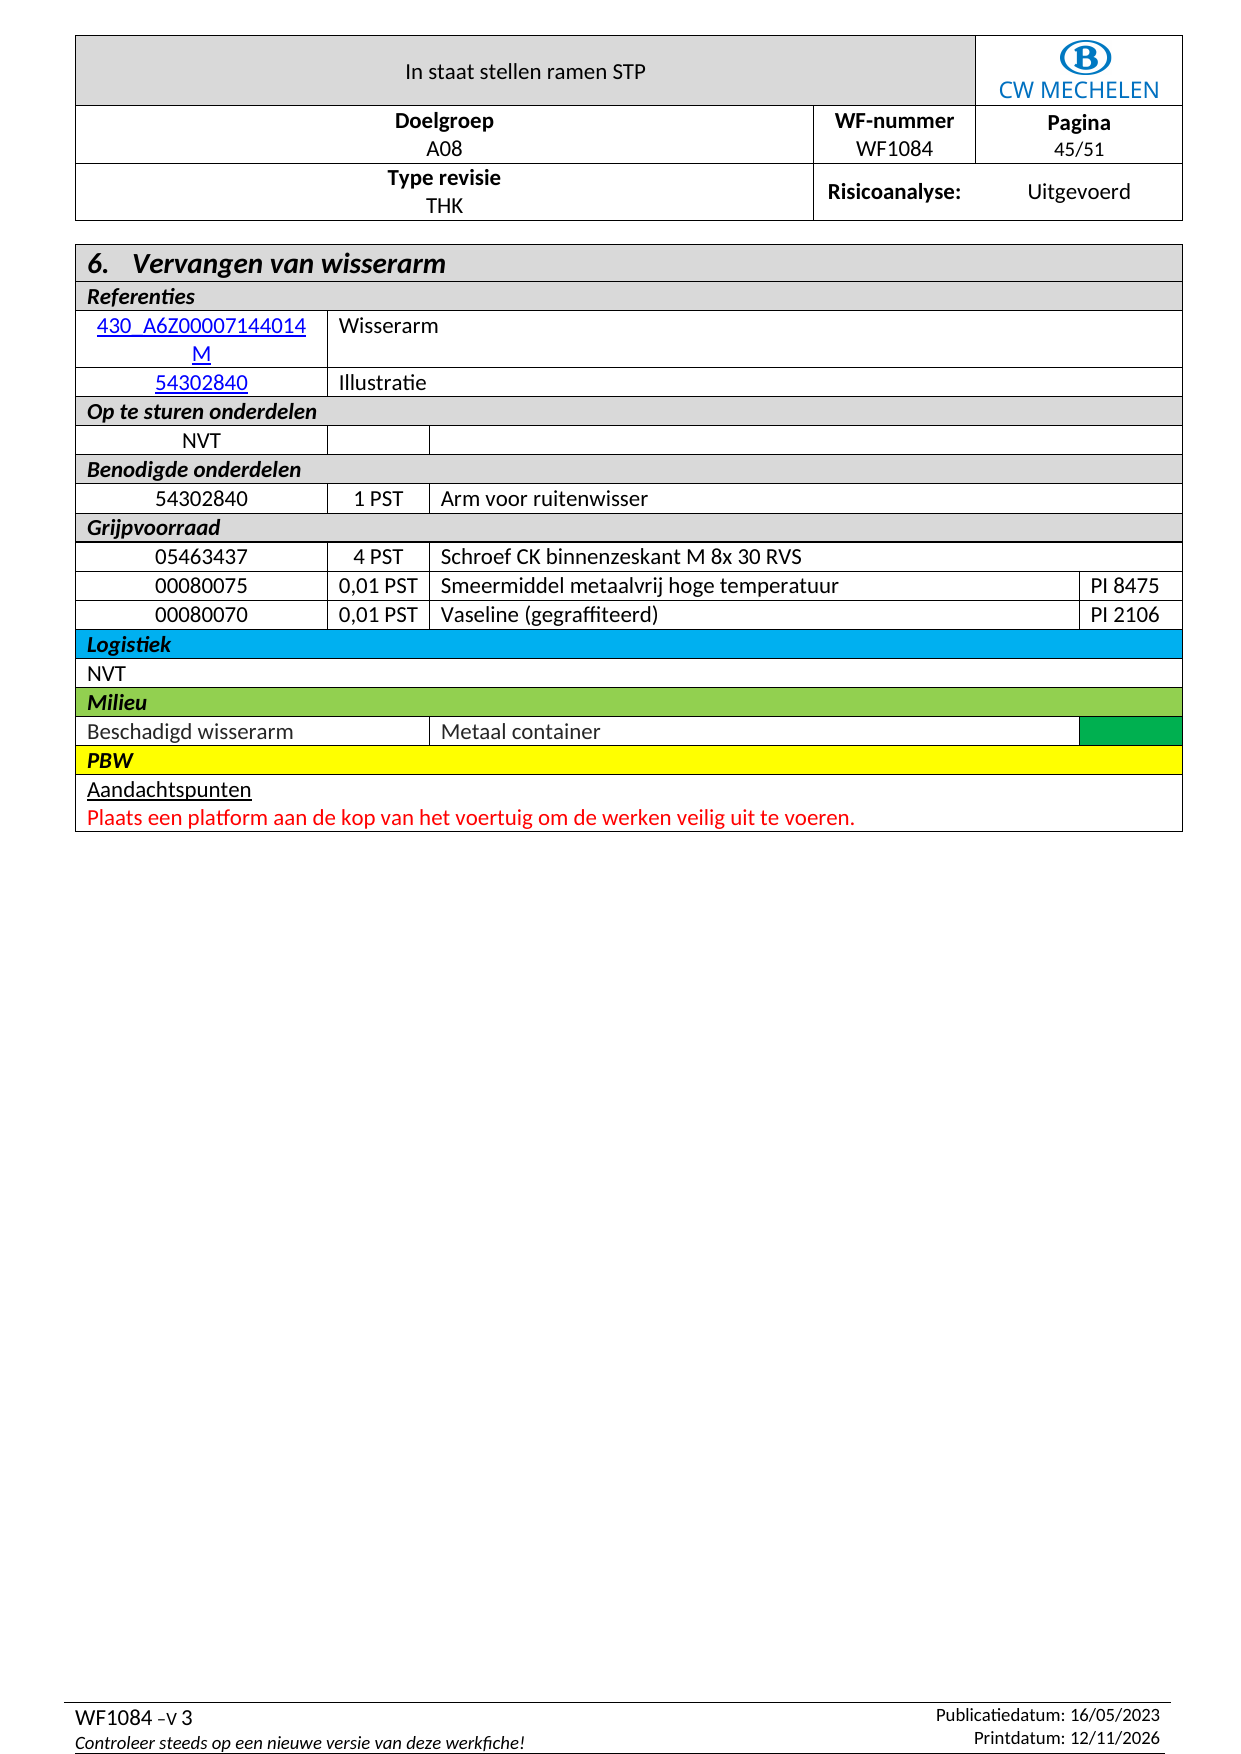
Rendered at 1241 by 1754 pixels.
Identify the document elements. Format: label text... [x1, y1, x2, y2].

table_cell PI 2106 [1080, 601, 1182, 629]
table_cell PI 8475 [1080, 572, 1182, 599]
table_cell 54302840 [76, 484, 327, 512]
table_header Vervangen van wisserarm [76, 245, 1182, 281]
table_cell Schroef CK binnenzeskant M 8x 30 RVS [430, 543, 1182, 571]
table_cell [328, 426, 429, 454]
table_cell Grijpvoorraad [76, 514, 1182, 541]
table_cell Milieu [76, 688, 1182, 716]
table_cell 4 PST [328, 543, 429, 571]
table_cell Beschadigd wisserarm [76, 717, 429, 745]
table_cell Referenties [76, 282, 1182, 310]
table_cell Logistiek [76, 630, 1182, 658]
table_cell Benodigde onderdelen [76, 455, 1182, 483]
table_cell 430_A6Z00007144014M [76, 311, 327, 367]
table_cell NVT [76, 659, 1182, 687]
table_cell Smeermiddel metaalvrij hoge temperatuur [430, 572, 1079, 599]
table_cell Op te sturen onderdelen [76, 397, 1182, 425]
table_cell Vaseline (gegraffiteerd) [430, 601, 1079, 629]
table_cell [430, 426, 1182, 454]
table_cell Aandachtspunten Plaats een platform aan de kop van het voertuig om de werken veilig uit te voeren. [76, 775, 1182, 831]
table_cell 00080070 [76, 601, 327, 629]
picture [1060, 40, 1112, 75]
table_cell Illustratie [328, 368, 1182, 396]
table_cell Arm voor ruitenwisser [430, 484, 1182, 512]
table_cell Wisserarm [328, 311, 1182, 367]
table_cell 00080075 [76, 572, 327, 599]
table_cell [1080, 717, 1182, 745]
table_cell PBW [76, 746, 1182, 774]
table_cell 0,01 PST [328, 572, 429, 599]
table_cell 54302840 [76, 368, 327, 396]
table_cell Metaal container [430, 717, 1079, 745]
table_cell 05463437 [76, 543, 327, 571]
table_cell NVT [76, 426, 327, 454]
table_cell 0,01 PST [328, 601, 429, 629]
table_cell 1 PST [328, 484, 429, 512]
